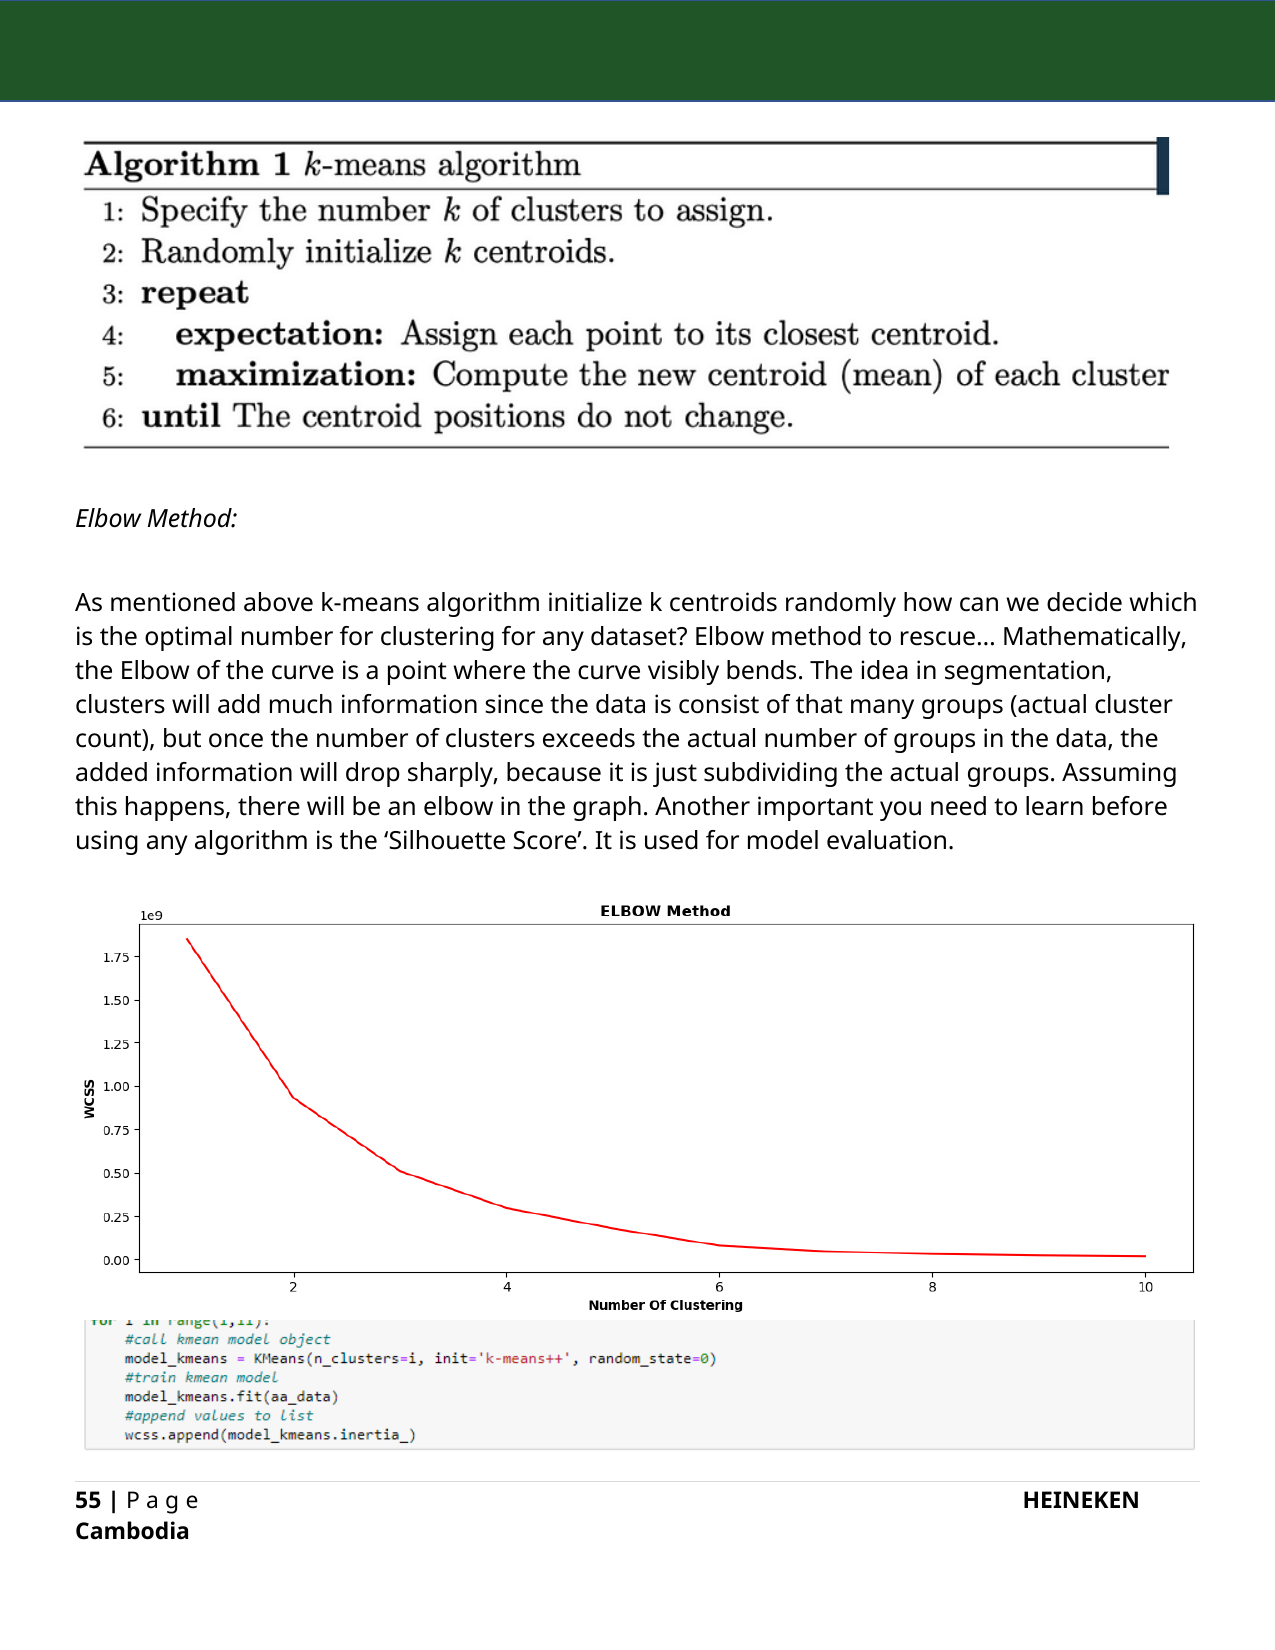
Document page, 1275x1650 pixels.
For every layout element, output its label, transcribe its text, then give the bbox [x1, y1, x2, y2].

text As mentioned above k-means algorithm initialize k centroids randomly how can we decide which is the optimal number for clustering for any dataset? Elbow method to rescue… Mathematically, the Elbow of the curve is a point where the curve visibly bends. The idea in segmentation, clusters will add much information since the data is consist of that many groups (actual cluster count), but once the number of clusters exceeds the actual number of groups in the data, the added information will drop sharply, because it is just subdividing the actual groups. Assuming this happens, there will be an elbow in the graph. Another important you need to learn before using any algorithm is the ‘Silhouette Score’. It is used for model evaluation. [75, 584, 1200, 857]
picture [75, 137, 1170, 451]
picture [75, 896, 1200, 1455]
text Elbow Method: [75, 500, 1200, 534]
